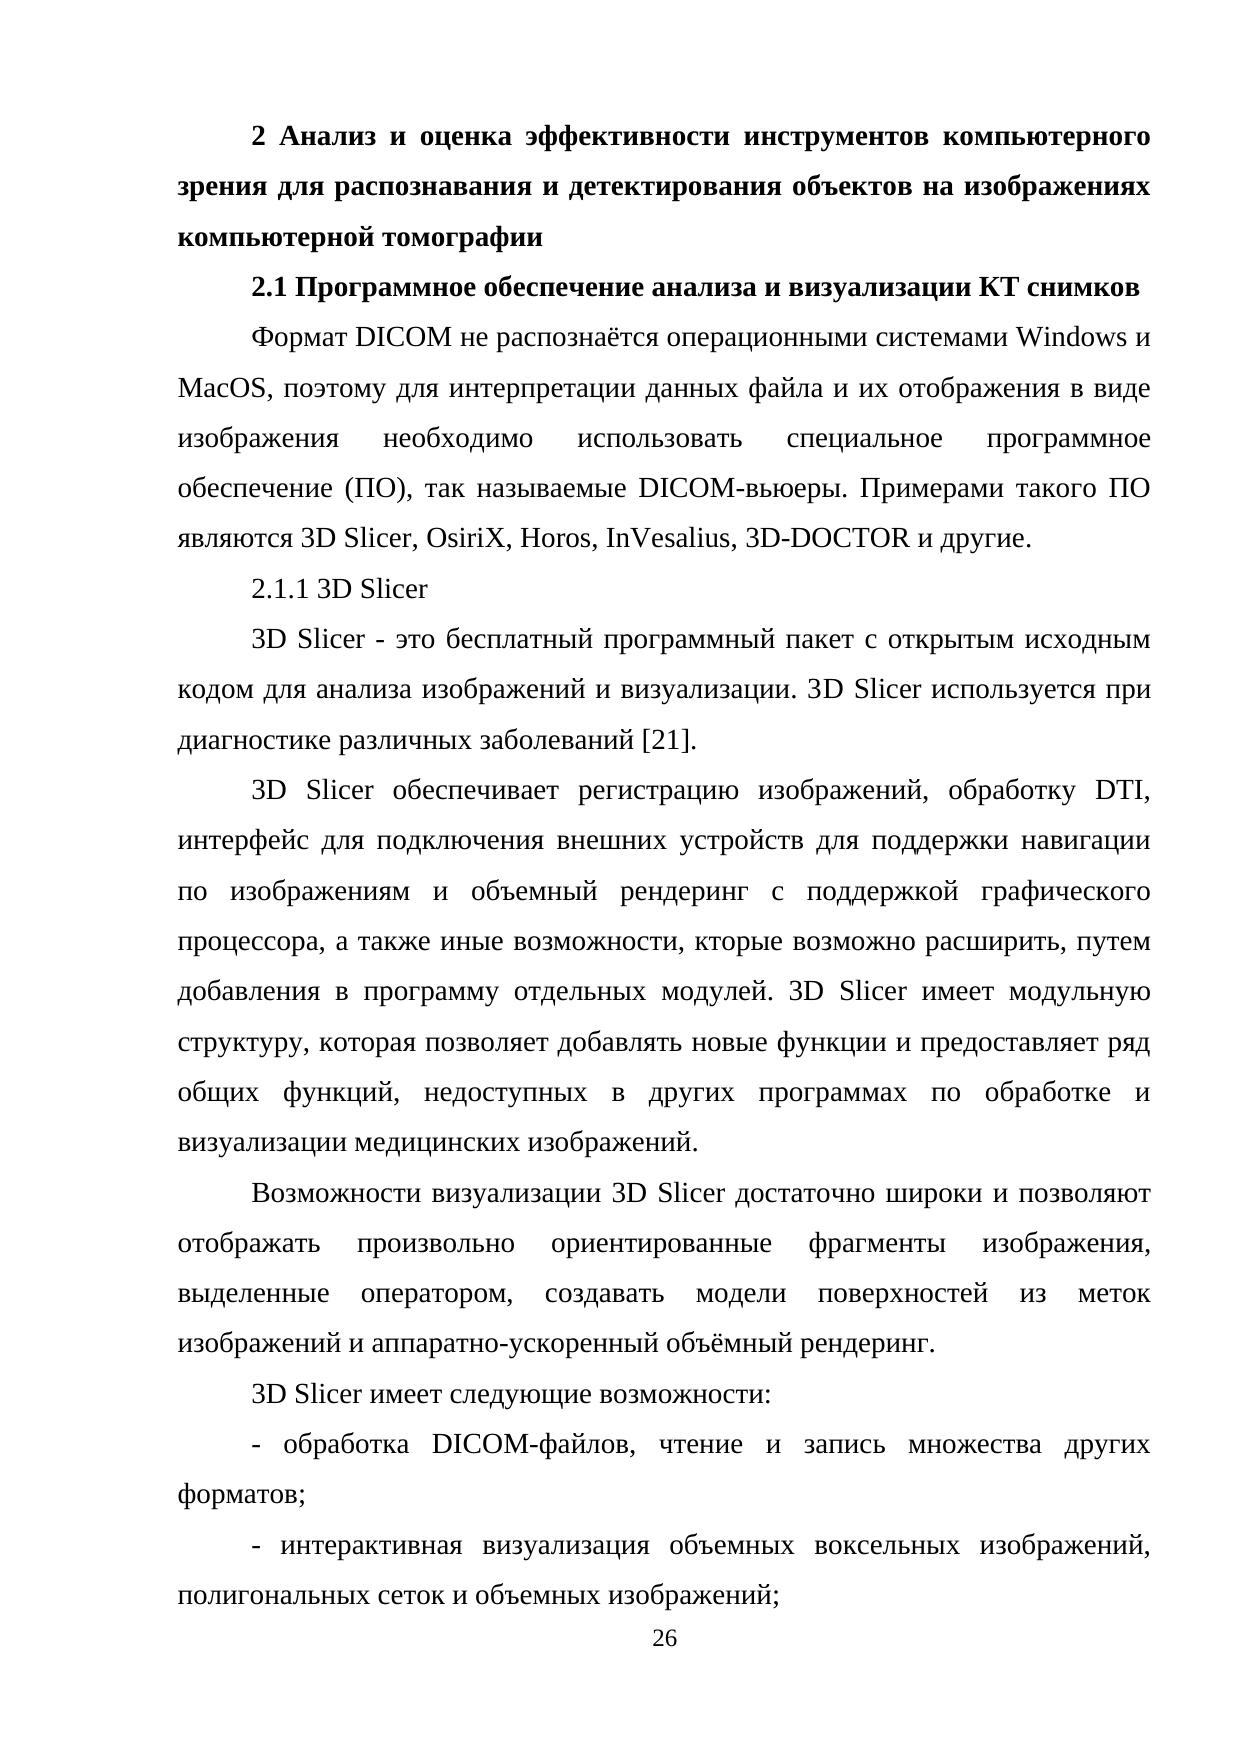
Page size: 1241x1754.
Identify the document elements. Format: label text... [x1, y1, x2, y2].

text 3D Slicer имеет следующие возможности: [177, 1376, 1152, 1409]
subtitle 2.1.1 3D Slicer [177, 571, 1152, 604]
text Возможности визуализации 3D Slicer достаточно широки и позволяют отображать произвольно ориентированные фрагменты изображения, выделенные оператором, создавать модели поверхностей из меток изображений и аппаратно-ускоренный объёмный рендеринг. [177, 1175, 1152, 1359]
text - интерактивная визуализация объемных воксельных изображений, полигональных сеток и объемных изображений; [177, 1527, 1152, 1611]
subtitle 2.1 Программное обеспечение анализа и визуализации КТ снимков [177, 269, 1152, 303]
subtitle 2 Анализ и оценка эффективности инструментов компьютерного зрения для распознавания и детектирования объектов на изображениях компьютерной томографии [177, 118, 1152, 252]
text 3D Slicer обеспечивает регистрацию изображений, обработку DTI, интерфейс для подключения внешних устройств для поддержки навигации по изображениям и объемный рендеринг с поддержкой графического процессора, а также иные возможности, кторые возможно расширить, путем добавления в программу отдельных модулей. 3D Slicer имеет модульную структуру, которая позволяет добавлять новые функции и предоставляет ряд общих функций, недоступных в других программах по обработке и визуализации медицинских изображений. [177, 772, 1152, 1158]
text - обработка DICOM-файлов, чтение и запись множества других форматов; [177, 1426, 1152, 1510]
text 3D Slicer - это бесплатный программный пакет с открытым исходным кодом для анализа изображений и визуализации. 3D Slicer используется при диагностике различных заболеваний [21]. [177, 621, 1152, 755]
text Формат DICOM не распознаётся операционными системами Windows и MacOS, поэтому для интерпретации данных файла и их отображения в виде изображения необходимо использовать специальное программное обеспечение (ПО), так называемые DICOM-вьюеры. Примерами такого ПО являются 3D Slicer, OsiriX, Horos, InVesalius, 3D-DOCTOR и другие. [177, 319, 1152, 554]
